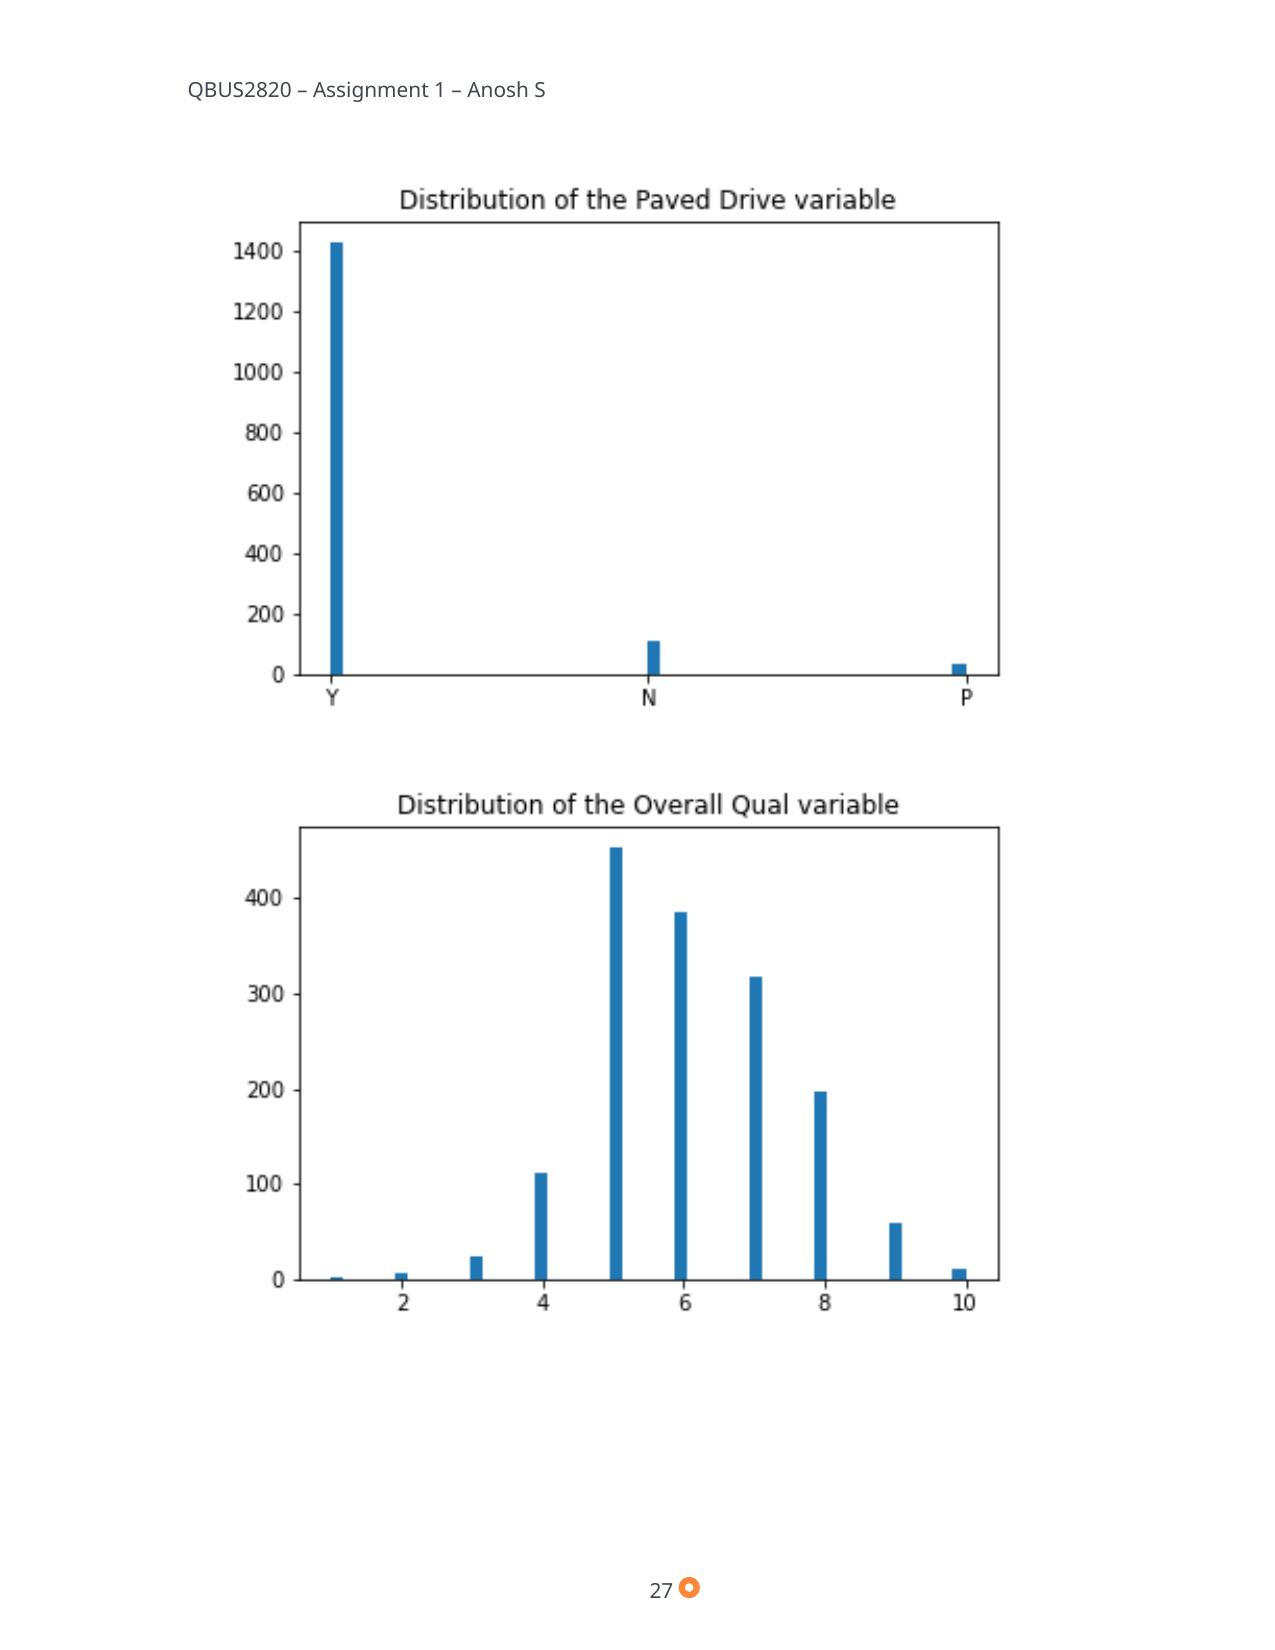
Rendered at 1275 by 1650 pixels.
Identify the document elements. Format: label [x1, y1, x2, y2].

picture [187, 150, 1088, 750]
picture [187, 754, 1088, 1355]
